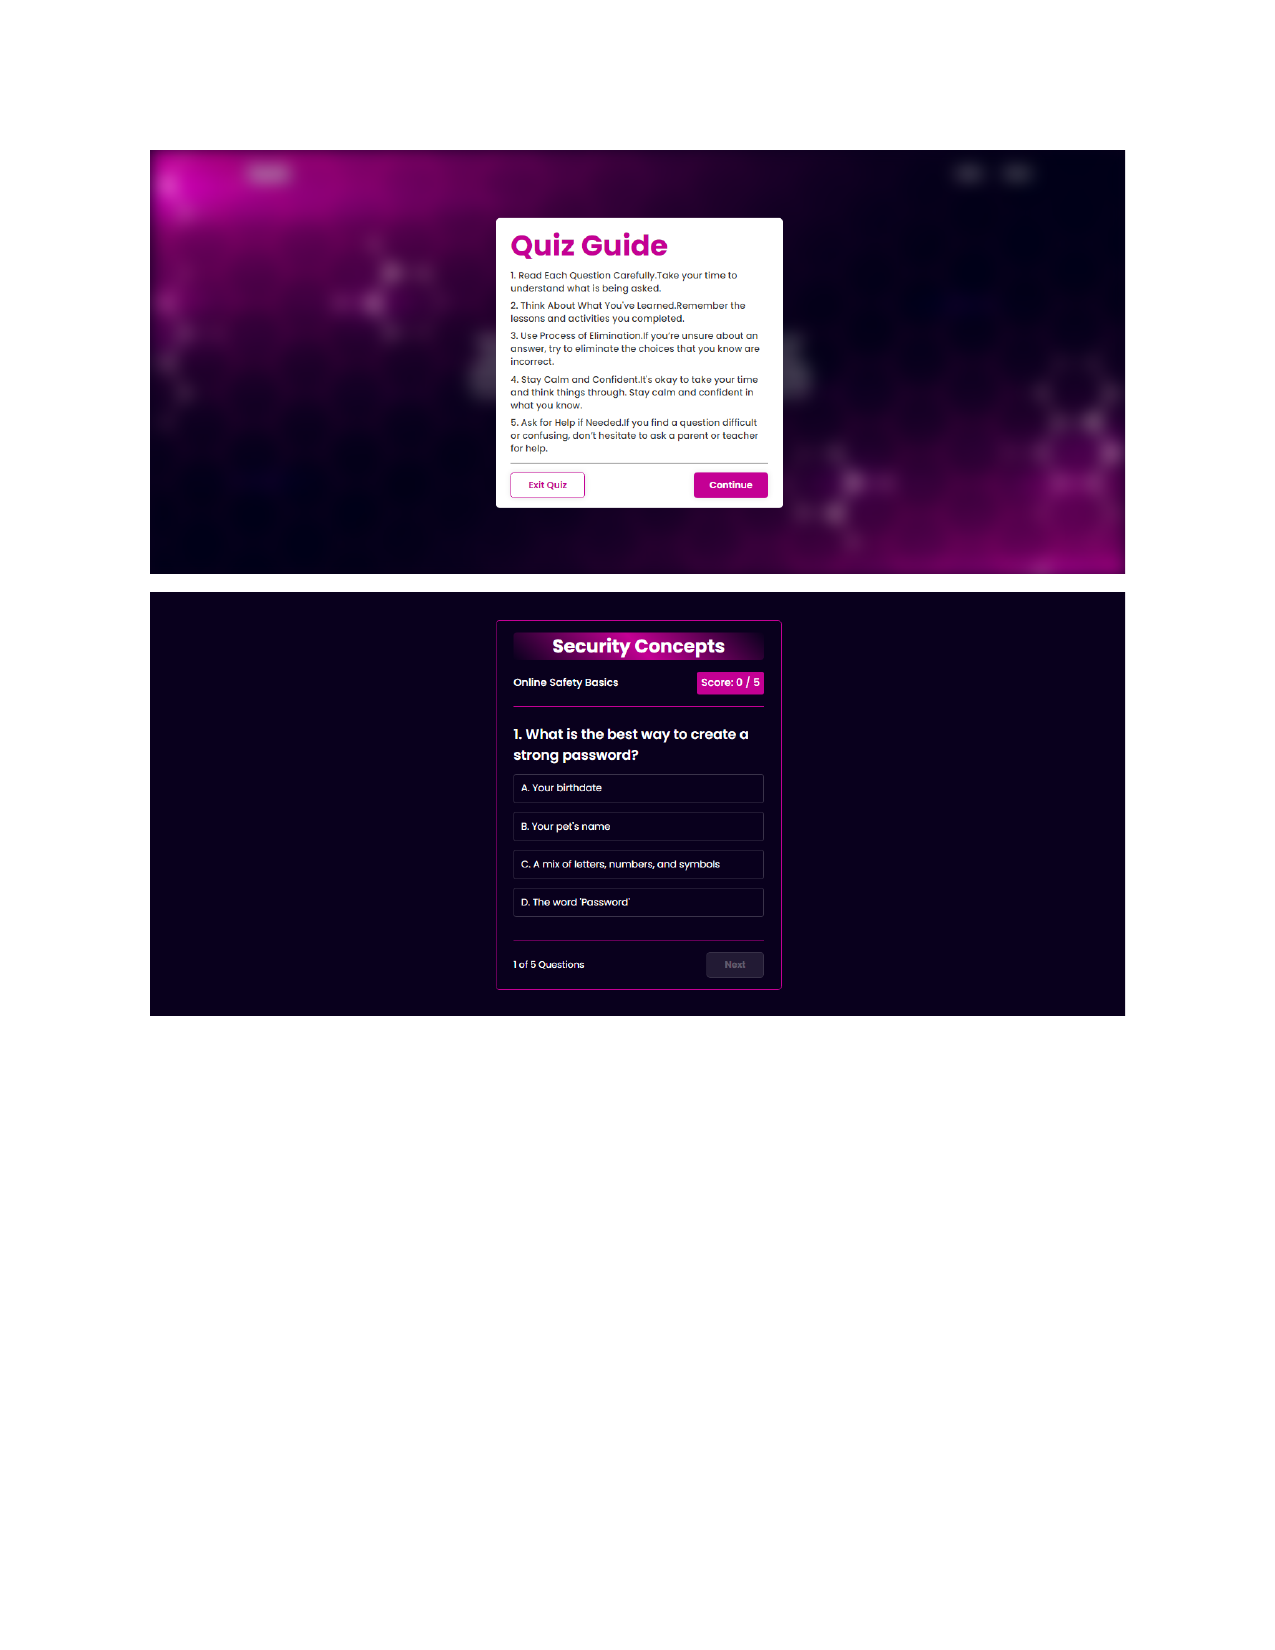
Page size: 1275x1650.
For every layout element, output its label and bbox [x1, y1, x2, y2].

picture [150, 150, 1125, 574]
picture [150, 592, 1125, 1016]
